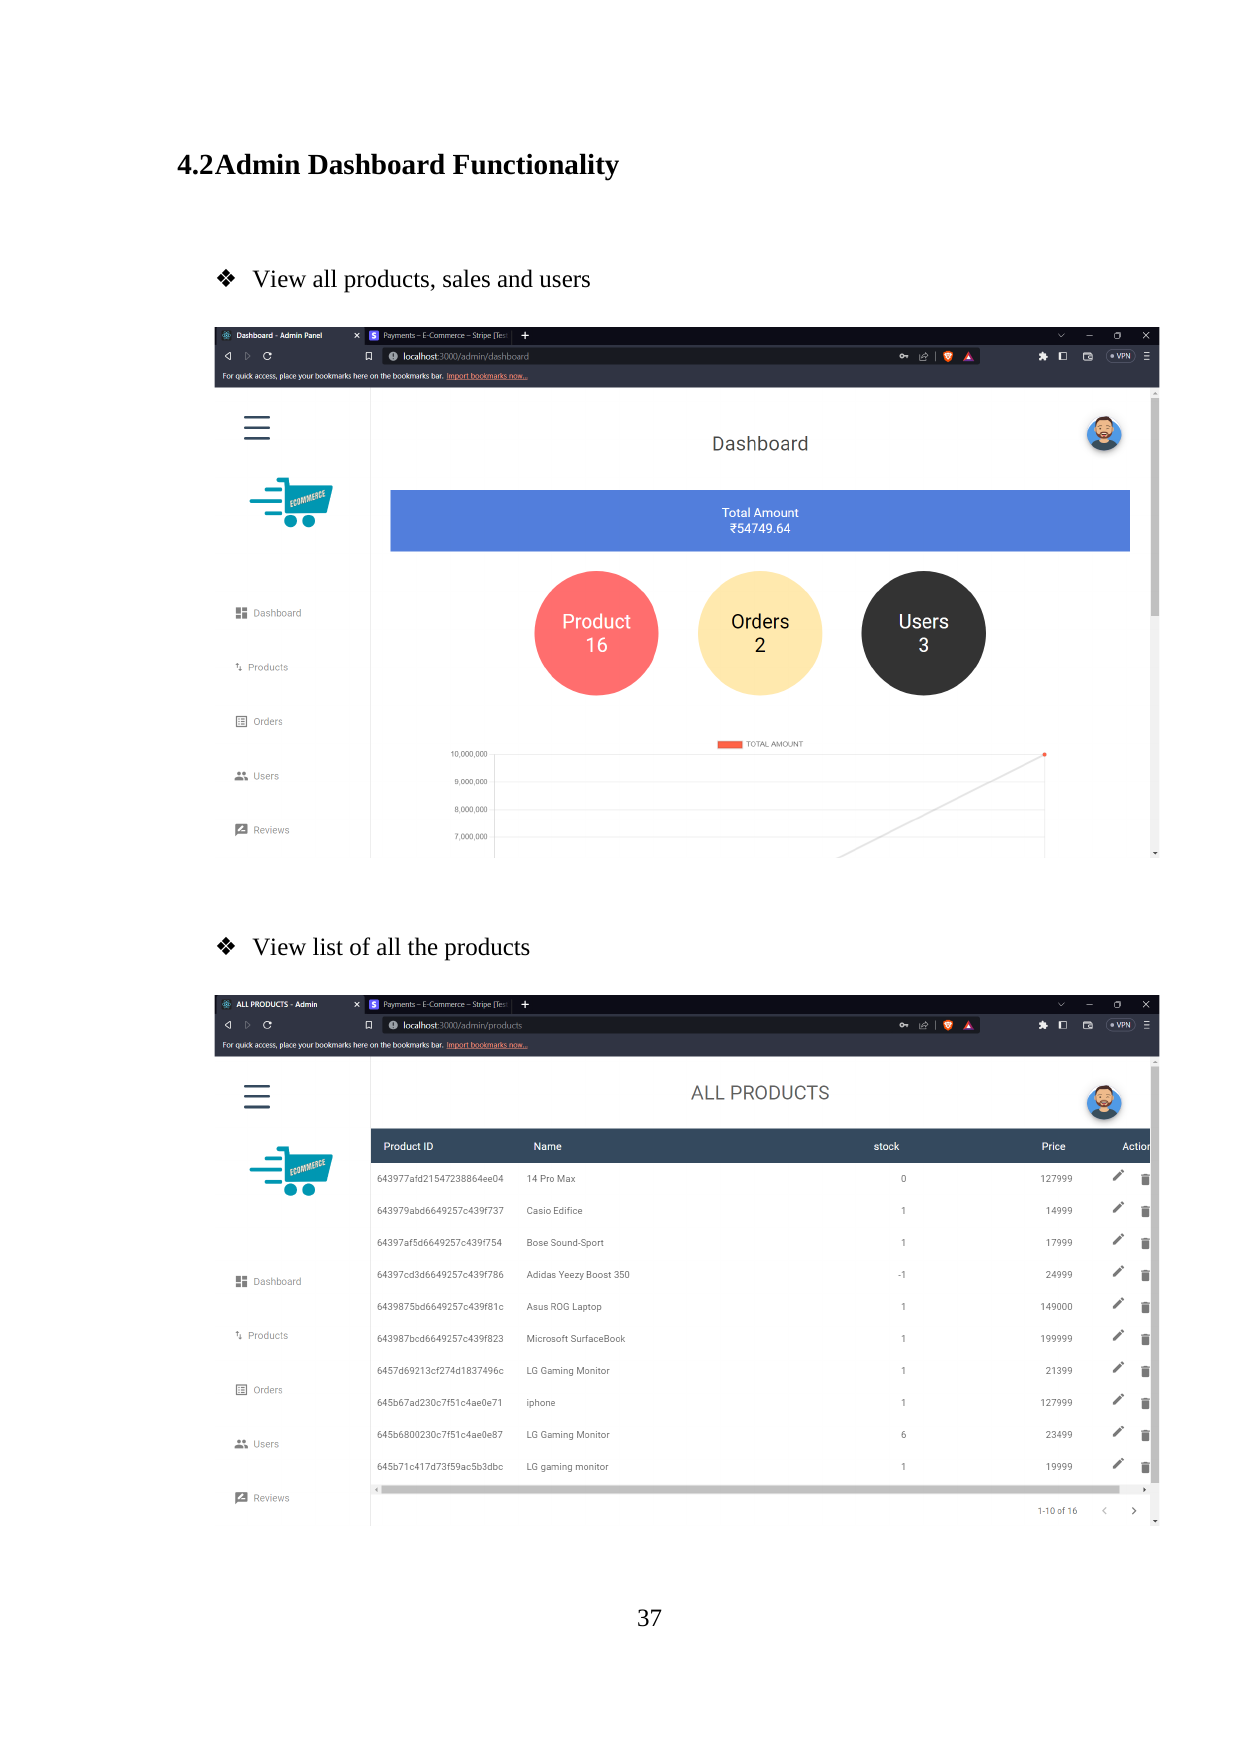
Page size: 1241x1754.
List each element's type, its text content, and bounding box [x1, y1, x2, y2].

subtitle Admin Dashboard Functionality [177, 147, 1122, 181]
picture [214, 327, 1160, 858]
list View list of all the products [214, 919, 1122, 970]
list View all products, sales and users [214, 250, 1122, 301]
picture [214, 995, 1160, 1526]
